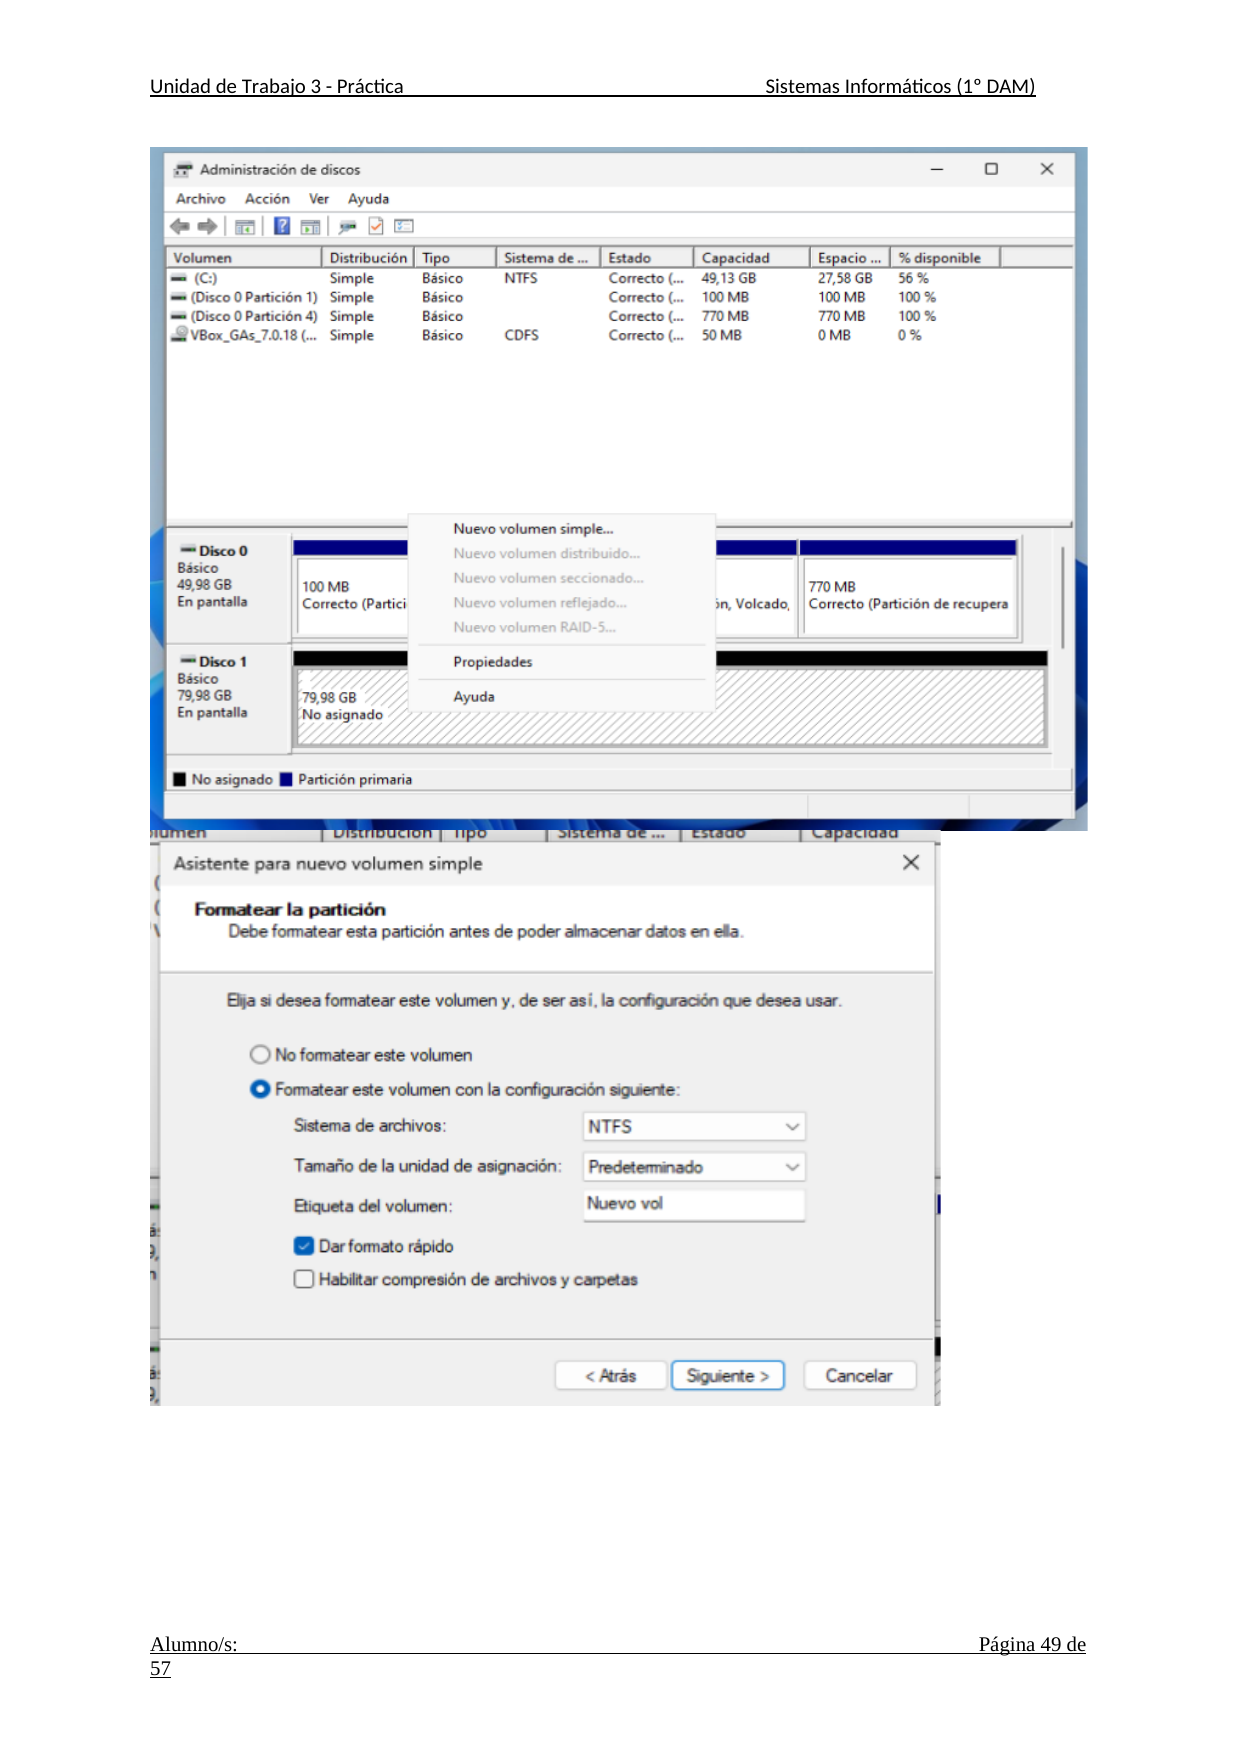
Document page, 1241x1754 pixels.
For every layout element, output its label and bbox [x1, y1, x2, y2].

picture [150, 147, 1088, 1406]
